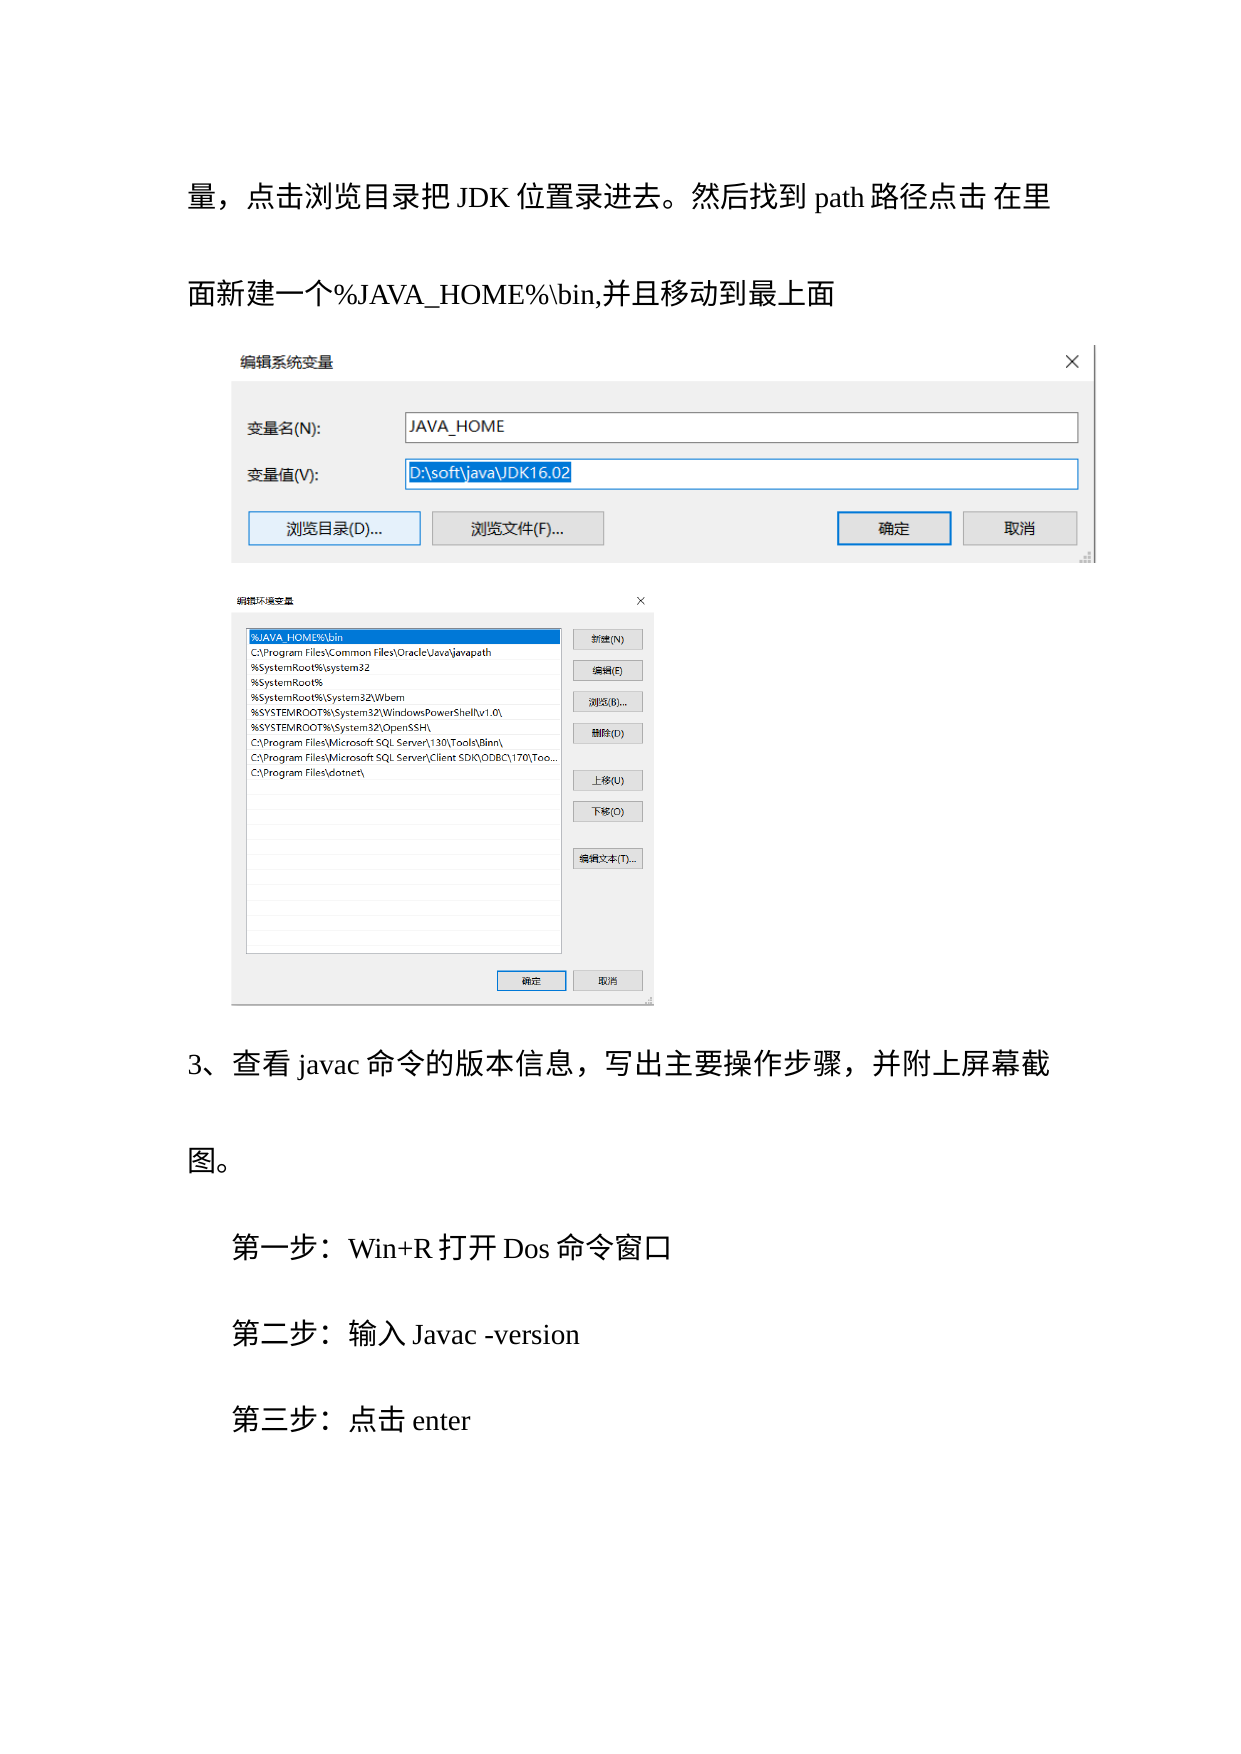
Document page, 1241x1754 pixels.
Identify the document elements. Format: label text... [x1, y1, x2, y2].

text 第二步：输入Javac -version [187, 1299, 1053, 1364]
text 第三步：点击enter [187, 1385, 1053, 1450]
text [187, 162, 1053, 324]
picture [231, 590, 654, 1006]
list 3、查看javac命令的版本信息，写出主要操作步骤，并附上屏幕截图。 [187, 1029, 1053, 1192]
text 第一步：Win+R打开Dos命令窗口 [187, 1213, 1053, 1278]
picture [231, 345, 1097, 563]
